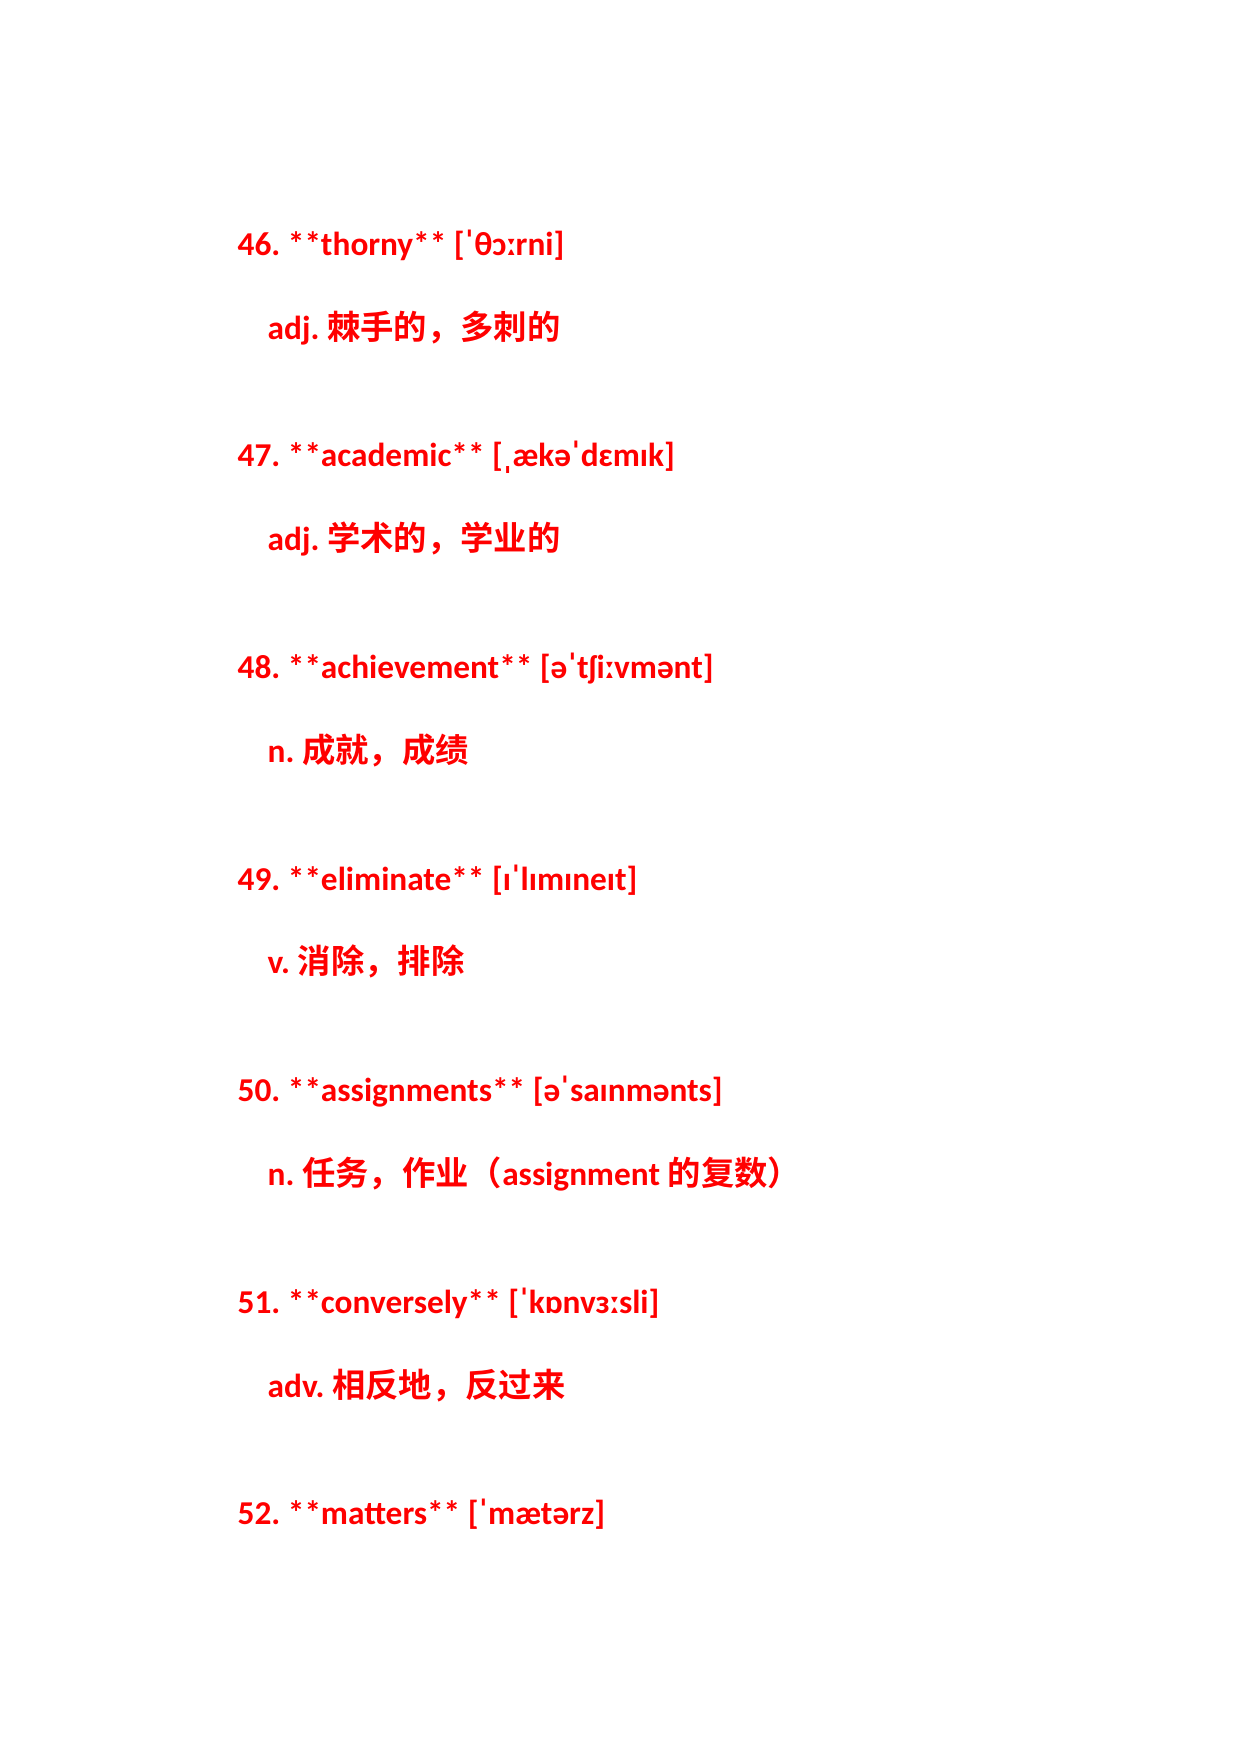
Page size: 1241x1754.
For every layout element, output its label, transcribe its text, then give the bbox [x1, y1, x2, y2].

list adj. 棘手的，多刺的 [187, 292, 1053, 357]
list 50. **assignments** [əˈsaɪnmənts] [187, 1057, 1053, 1122]
list 51. **conversely** [ˈkɒnvɜːsli] [187, 1269, 1053, 1334]
list 48. **achievement** [əˈtʃiːvmənt] [187, 634, 1053, 699]
list 47. **academic** [ˌækəˈdɛmɪk] [187, 422, 1053, 487]
list 49. **eliminate** [ɪˈlɪmɪneɪt] [187, 846, 1053, 911]
list v. 消除，排除 [187, 927, 1053, 992]
list adv. 相反地，反过来 [187, 1350, 1053, 1415]
list n. 成就，成绩 [187, 715, 1053, 780]
list adj. 学术的，学业的 [187, 504, 1053, 569]
list 52. **matters** [ˈmætərz] [187, 1480, 1053, 1545]
list n. 任务，作业（assignment 的复数） [187, 1138, 1053, 1203]
list 46. **thorny** [ˈθɔːrni] [187, 211, 1053, 276]
